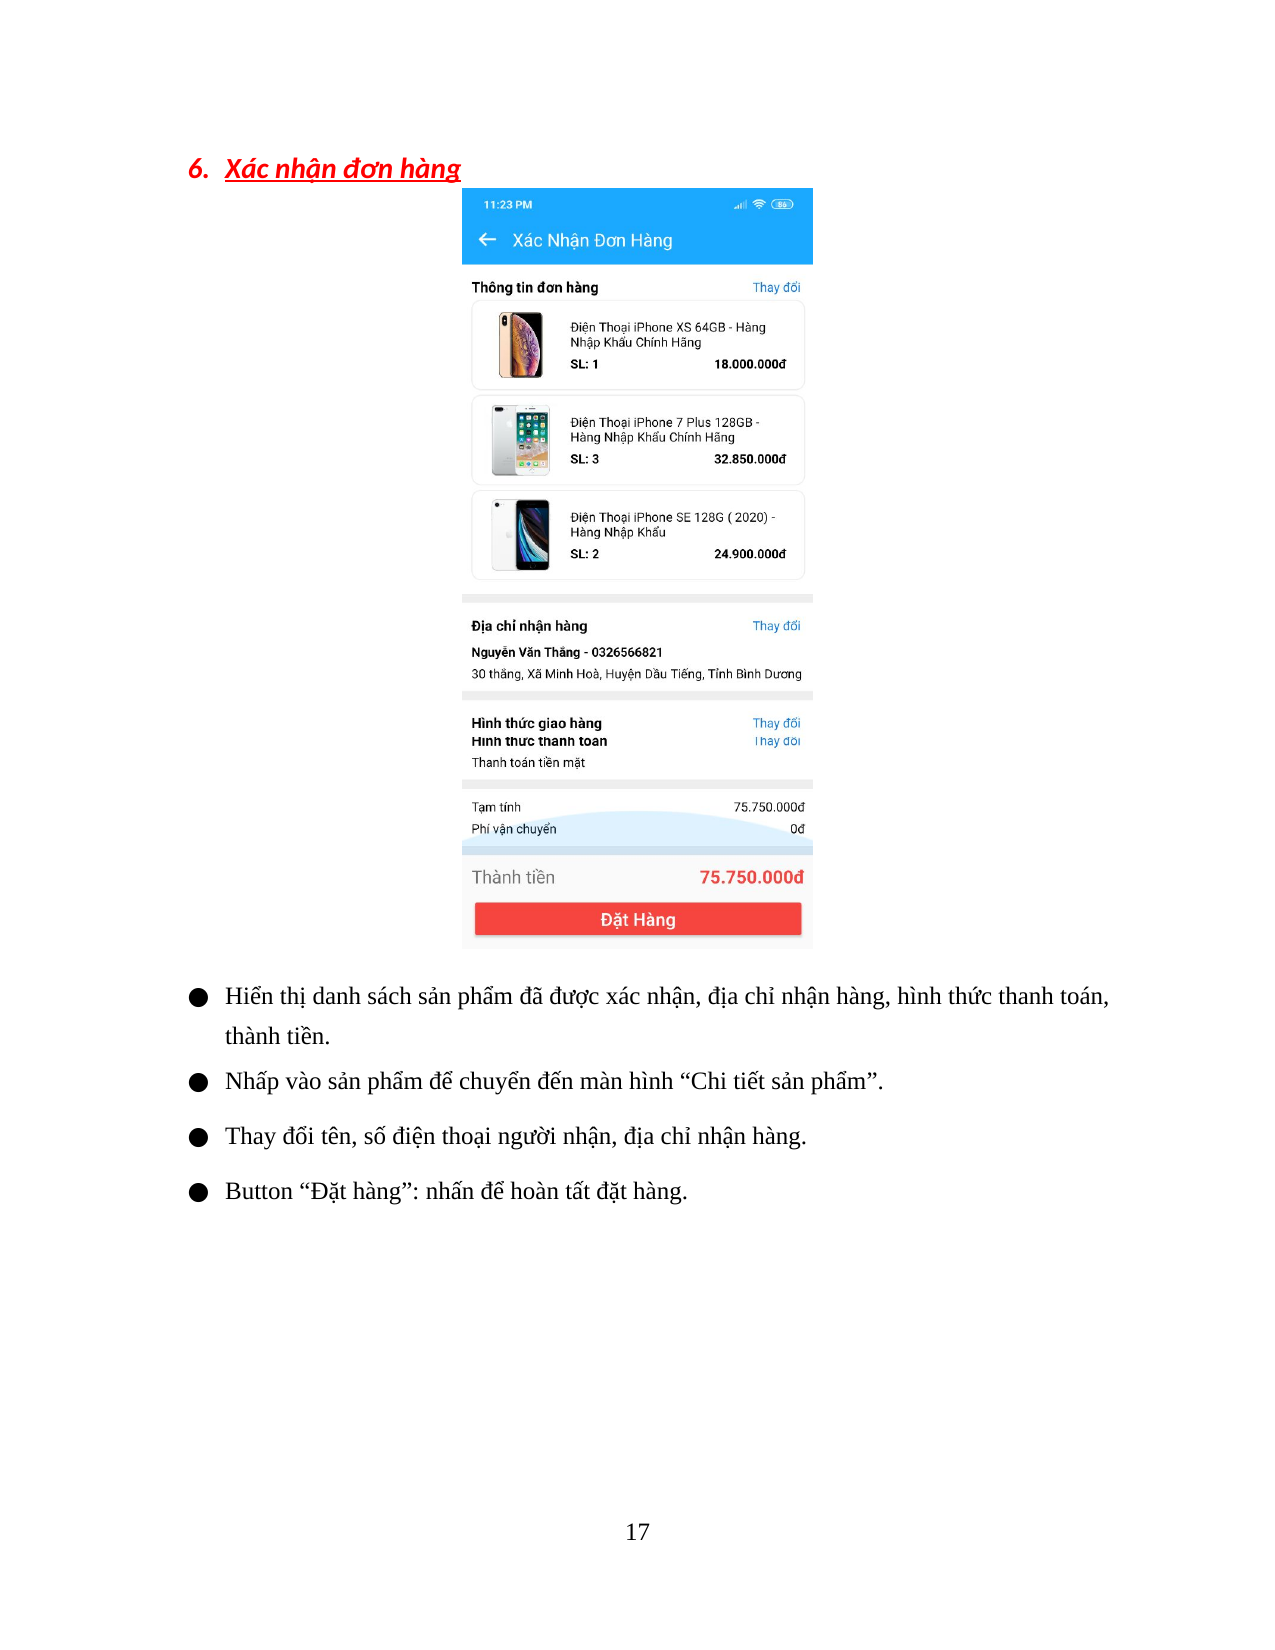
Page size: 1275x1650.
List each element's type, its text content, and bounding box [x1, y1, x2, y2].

list Thay đổi tên, số điện thoại người nhận, địa chỉ nhận hàng. [187, 1107, 1125, 1159]
list Nhấp vào sản phẩm để chuyển đến màn hình “Chi tiết sản phẩm”. [187, 1052, 1125, 1103]
picture [462, 188, 813, 949]
list Button “Đặt hàng”: nhấn để hoàn tất đặt hàng. [187, 1163, 1125, 1214]
list Hiển thị danh sách sản phẩm đã được xác nhận, địa chỉ nhận hàng, hình thức thanh toán, thành tiền. [187, 968, 1125, 1050]
subtitle Xác nhận đơn hàng [187, 150, 1125, 186]
